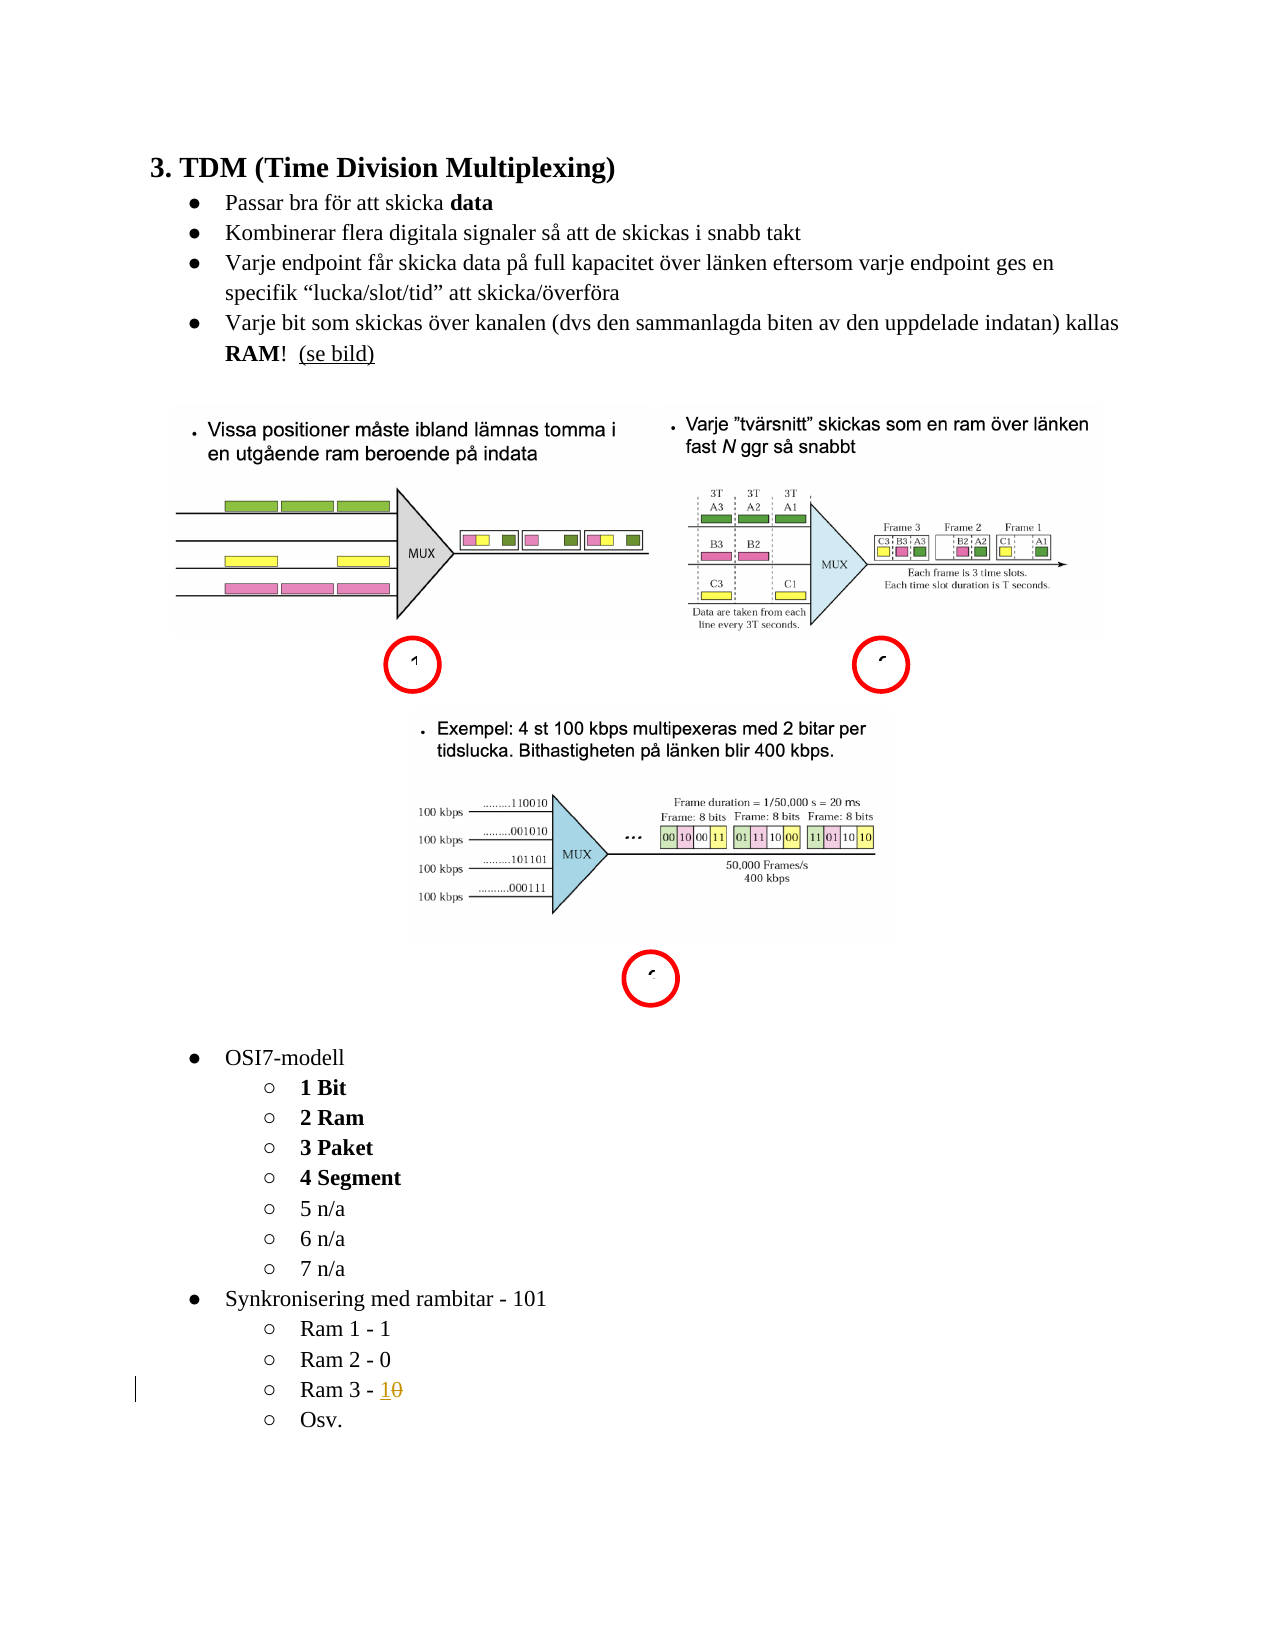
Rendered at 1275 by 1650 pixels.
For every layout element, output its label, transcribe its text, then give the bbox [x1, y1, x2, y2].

list Ram 2 - 0 [262, 1346, 1125, 1372]
list 6 n/a [262, 1225, 1125, 1251]
list 4 Segment [262, 1164, 1125, 1191]
list 3 Paket [262, 1134, 1125, 1161]
list Varje endpoint får skicka data på full kapacitet över länken eftersom varje endpoint ges en specifik “lucka/slot/tid” att skicka/överföra [187, 249, 1125, 306]
list 5 n/a [262, 1195, 1125, 1221]
list Varje bit som skickas över kanalen (dvs den sammanlagda biten av den uppdelade indatan) kallas RAM! (se bild) [187, 309, 1125, 366]
picture [661, 404, 1101, 638]
list Synkronisering med rambitar - 101 [187, 1285, 1125, 1312]
list Osv. [262, 1406, 1125, 1432]
list Ram 1 - 1 [262, 1316, 1125, 1342]
picture [174, 404, 651, 638]
list 2 Ram [262, 1104, 1125, 1130]
list 1 Bit [262, 1074, 1125, 1100]
list Passar bra för att skicka data [187, 188, 1125, 215]
picture [411, 710, 891, 945]
list OSI7-modell [187, 1044, 1125, 1070]
list 7 n/a [262, 1255, 1125, 1281]
list Kombinerar flera digitala signaler så att de skickas i snabb takt [187, 219, 1125, 245]
list Ram 3 - [262, 1376, 1125, 1402]
text 3. TDM (Time Division Multiplexing) [150, 150, 1125, 183]
